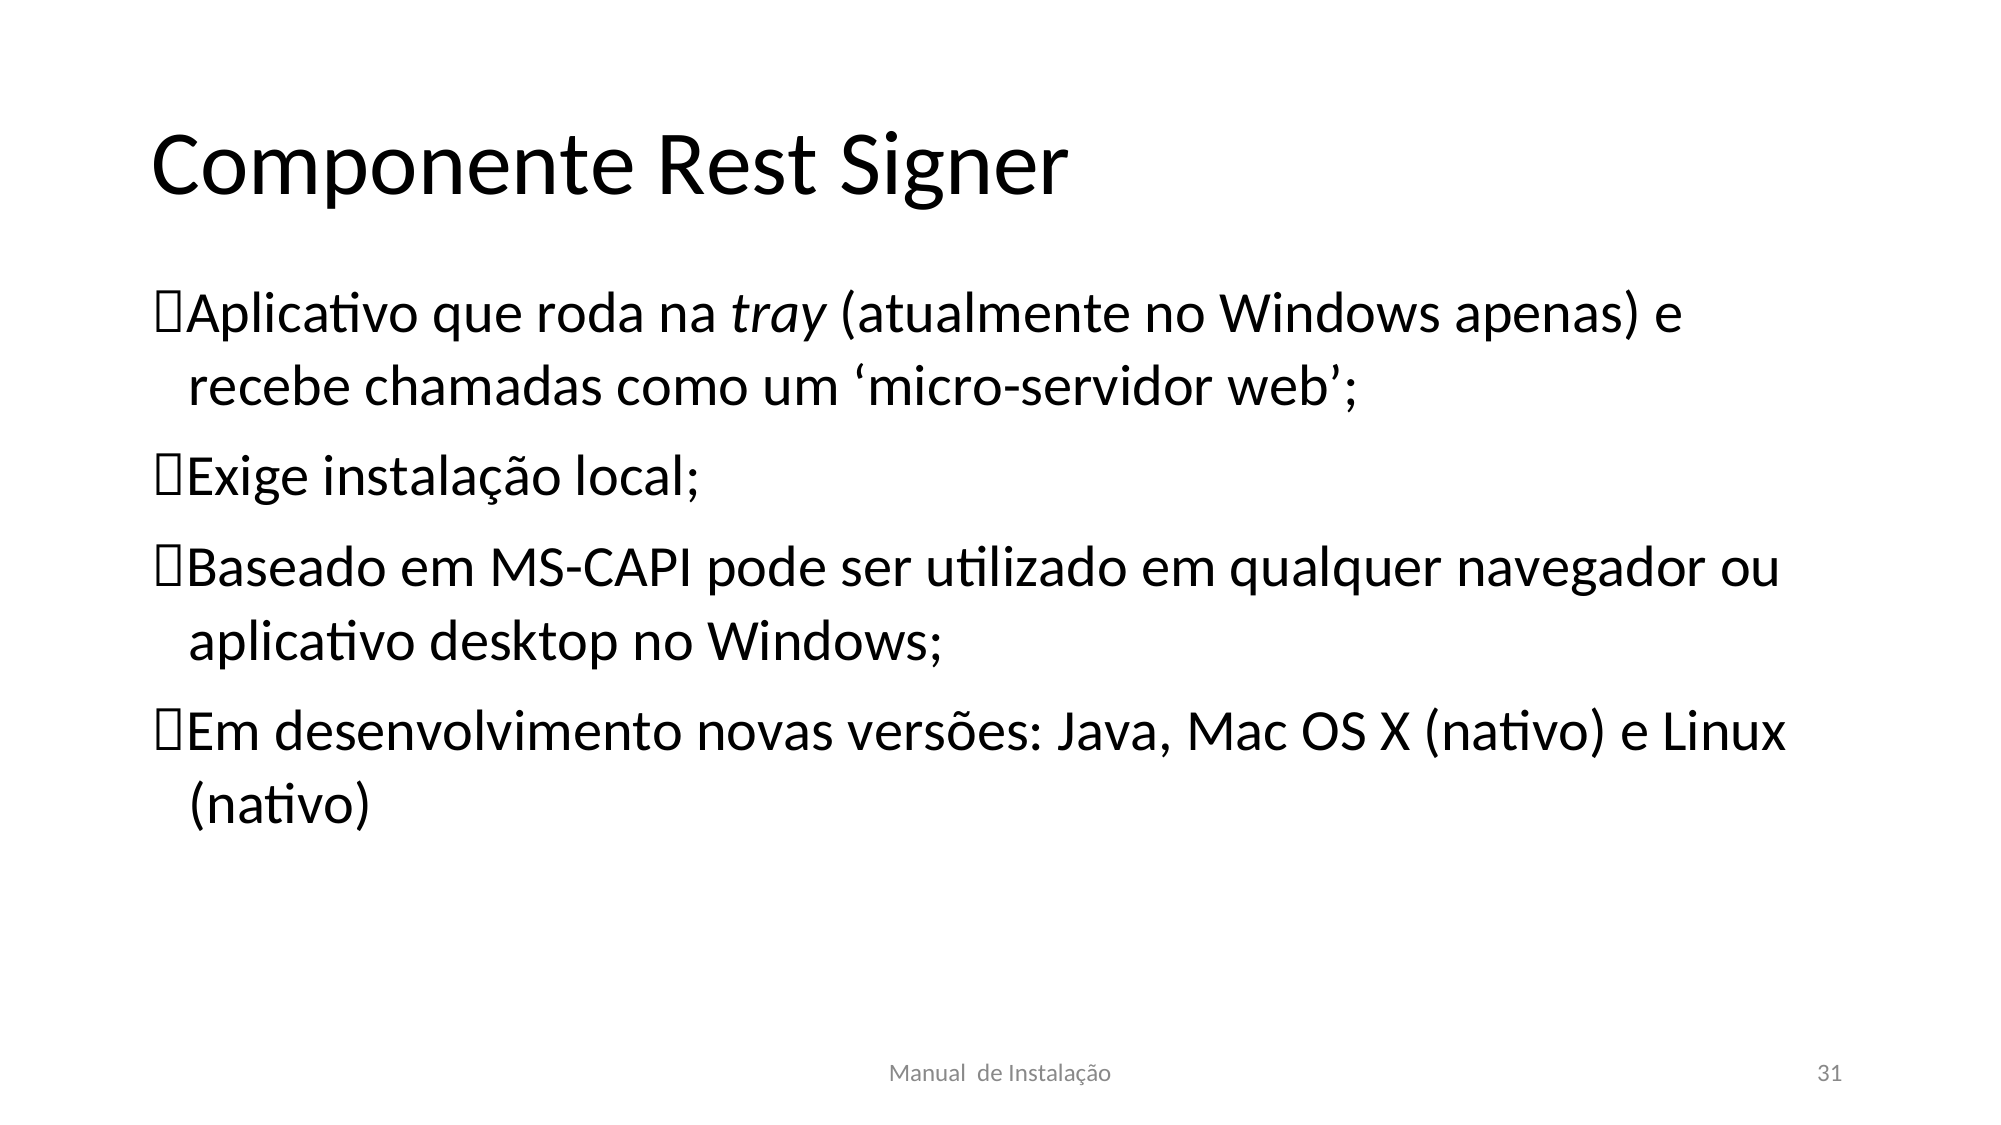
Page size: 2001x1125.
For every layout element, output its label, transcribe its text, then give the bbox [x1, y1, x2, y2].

text Aplicativo que roda na tray (atualmente no Windows apenas) e recebe chamadas como um ‘micro-servidor web’; [151, 270, 1842, 420]
text Exige instalação local; [151, 433, 1842, 513]
text Baseado em MS-CAPI pode ser utilizado em qualquer navegador ou aplicativo desktop no Windows; [151, 524, 1842, 674]
subtitle Componente Rest Signer [151, 106, 1842, 217]
text Em desenvolvimento novas versões: Java, Mac OS X (nativo) e Linux (nativo) [151, 688, 1842, 838]
